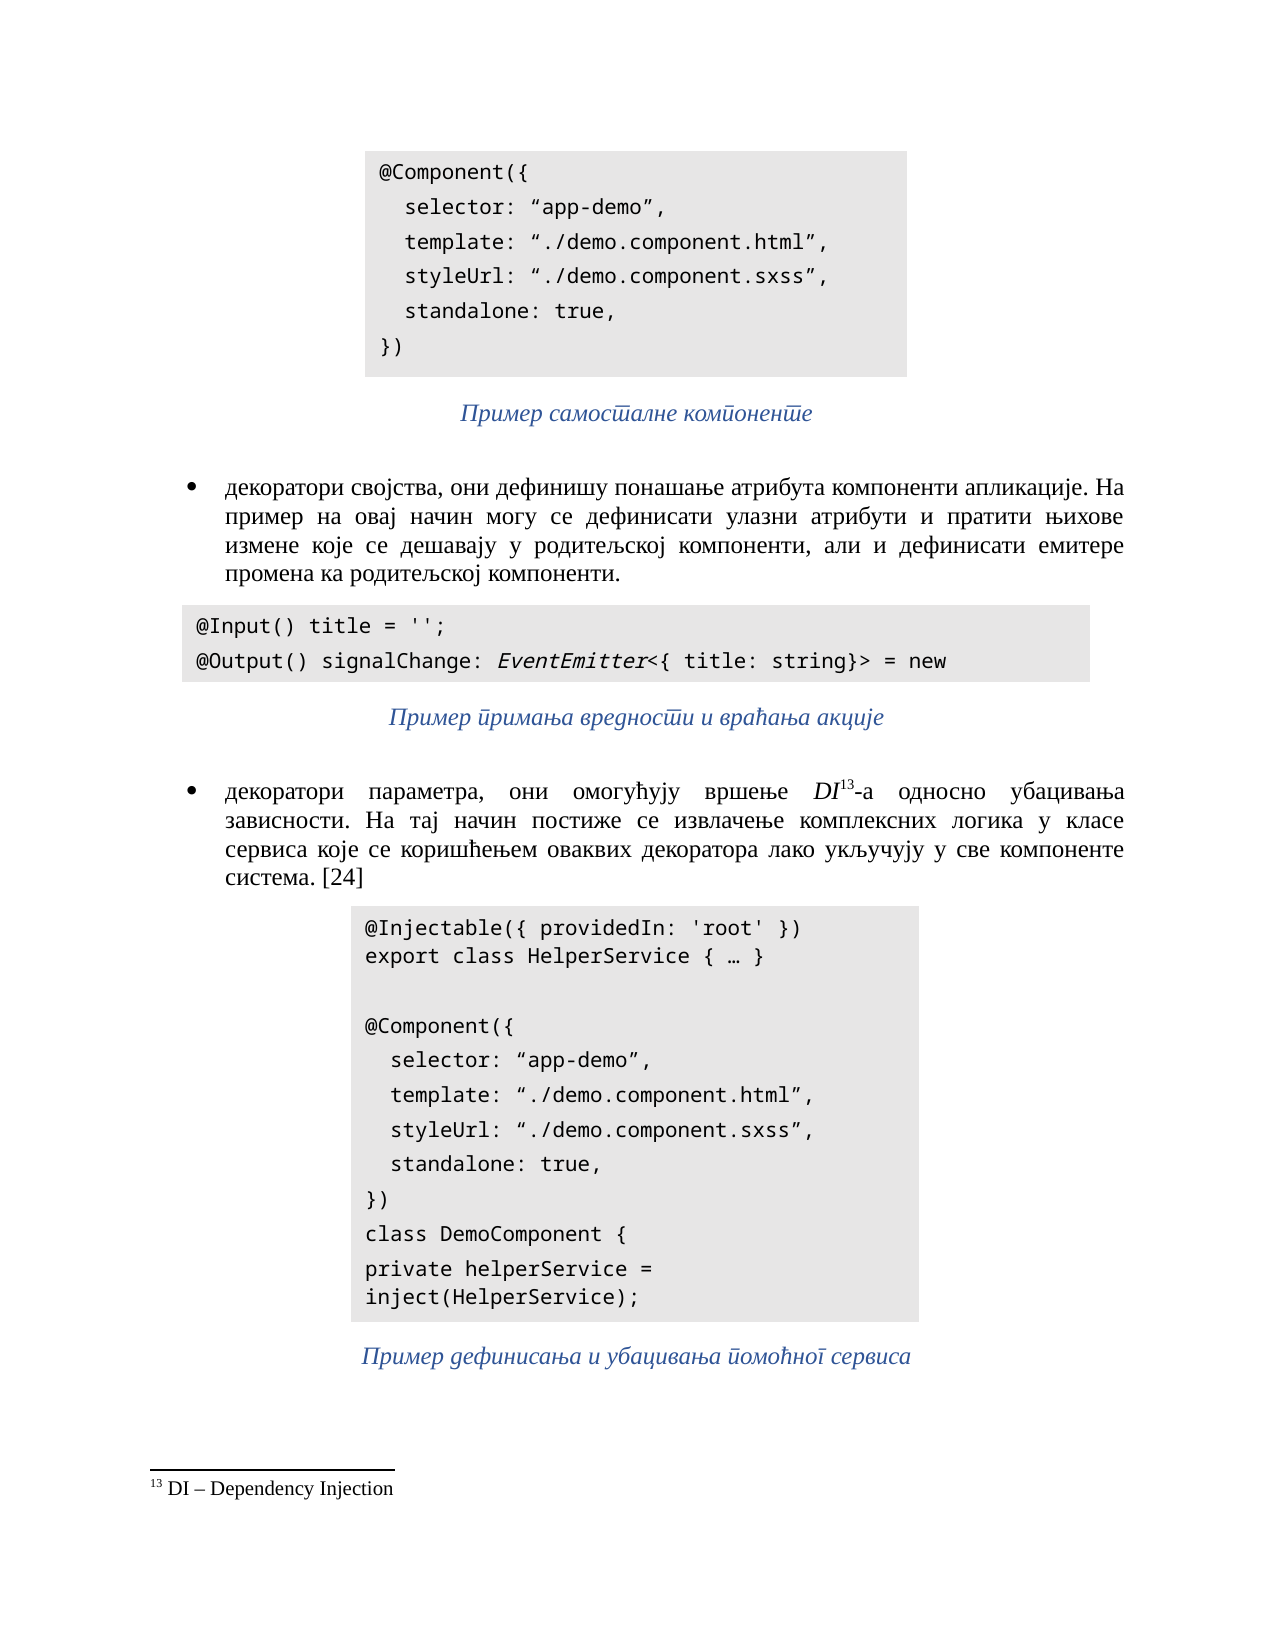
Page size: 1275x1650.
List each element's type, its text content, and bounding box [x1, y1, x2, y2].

list декоратори параметра, они омогућују вршење DI-а односно убацивања зависности. На тај начин постиже се извлачење комплексних логика у класе сервиса које се коришћењем оваквих декоратора лако укључују у све компоненте система. [187, 776, 1125, 891]
list декоратори својства, они дефинишу понашање атрибута компоненти апликације. На пример на овај начин могу се дефинисати улазни атрибути и пратити њихове измене које се дешавају у родитељској компоненти, али и дефинисати емитере промена ка родитељској компоненти. [187, 472, 1125, 587]
subtitle Пример примања вредности и враћања акције [150, 702, 1125, 731]
subtitle Пример дефинисања и убацивања помоћног сервиса [150, 1341, 1125, 1370]
subtitle Пример самосталне компоненте [150, 398, 1125, 427]
